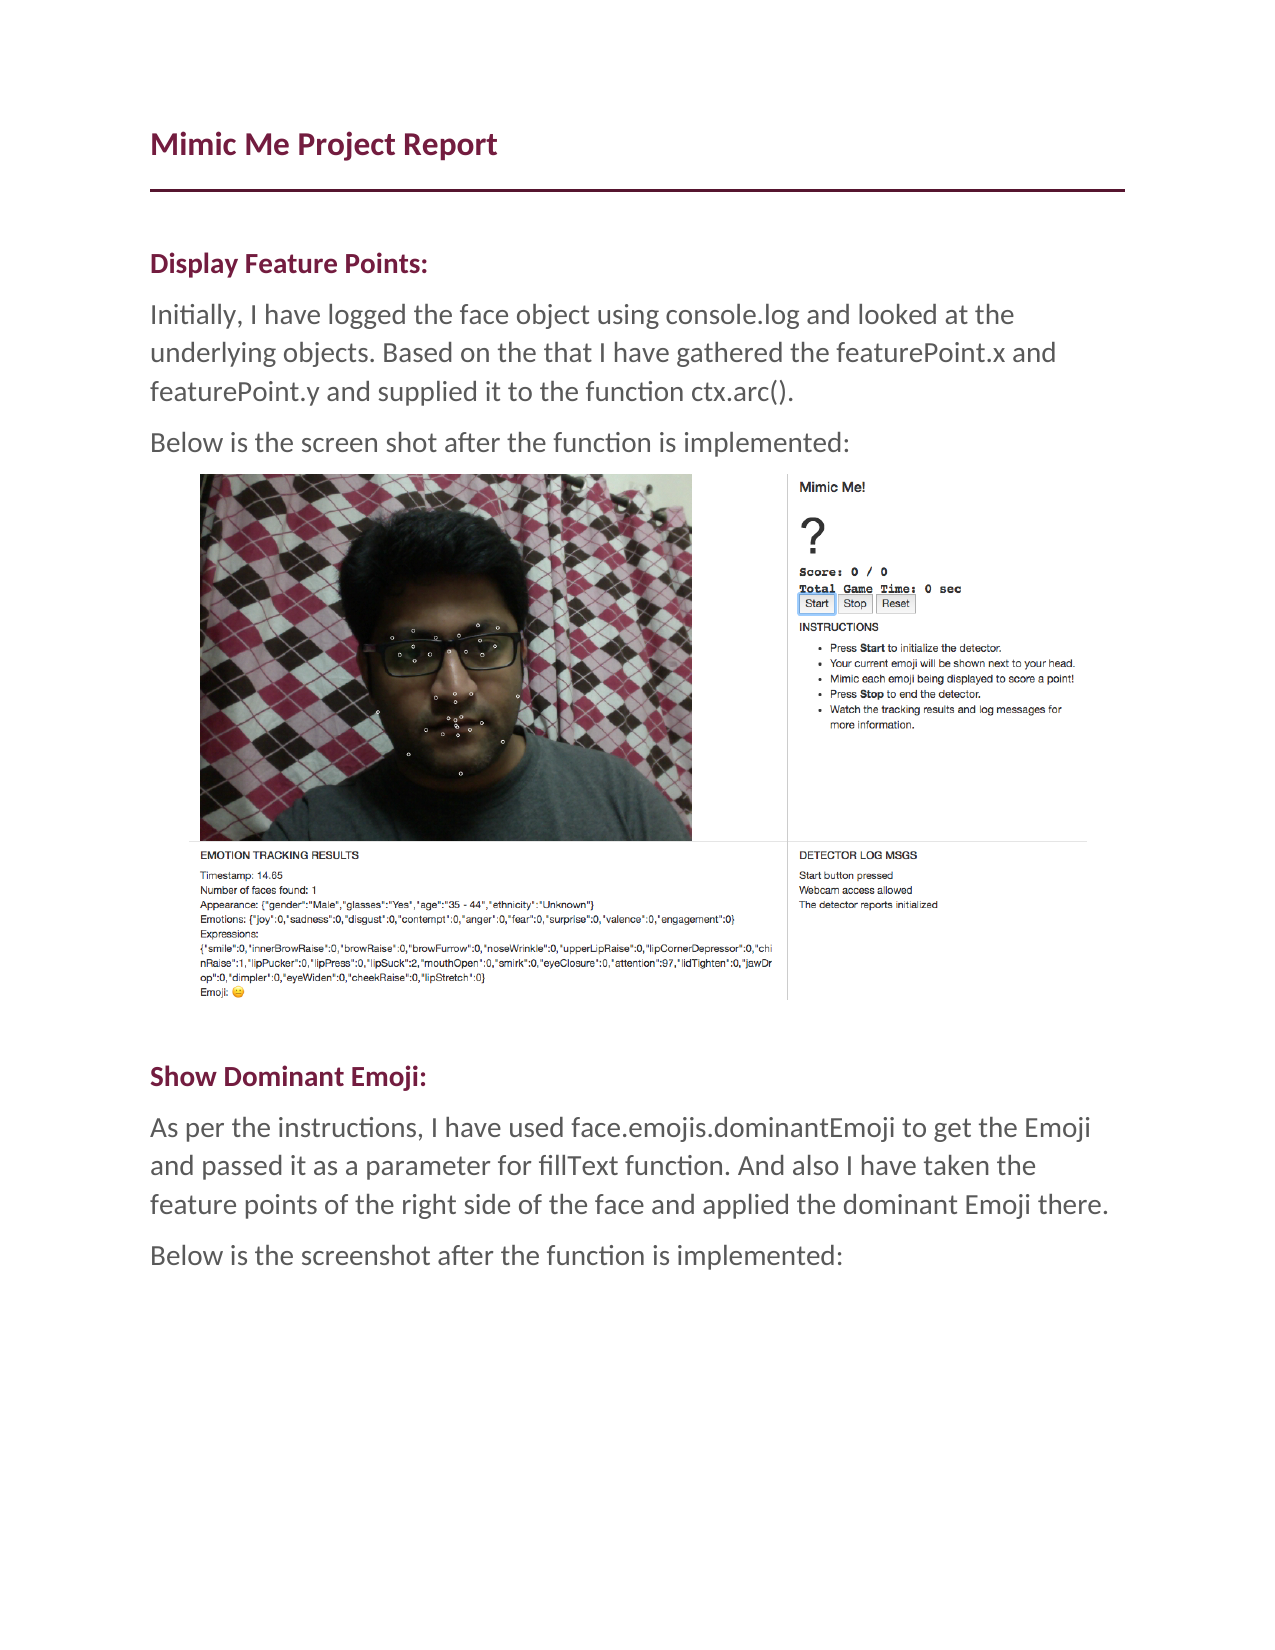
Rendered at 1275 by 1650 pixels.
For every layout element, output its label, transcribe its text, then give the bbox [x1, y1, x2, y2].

subtitle Mimic Me Project Report [150, 123, 1125, 189]
text Below is the screenshot after the function is implemented: [150, 1237, 1125, 1272]
text Initially, I have logged the face object using console.log and looked at the underlying objects. Based on the that I have gathered the featurePoint.x and featurePoint.y and supplied it to the function ctx.arc(). [150, 296, 1125, 408]
picture [150, 474, 1125, 1007]
subtitle Show Dominant Emoji: [150, 1058, 1125, 1094]
text As per the instructions, I have used face.emojis.dominantEmoji to get the Emoji and passed it as a parameter for fillText function. And also I have taken the feature points of the right side of the face and applied the dominant Emoji there. [150, 1109, 1125, 1221]
subtitle Display Feature Points: [150, 245, 1125, 281]
text Below is the screen shot after the function is implemented: [150, 424, 1125, 459]
